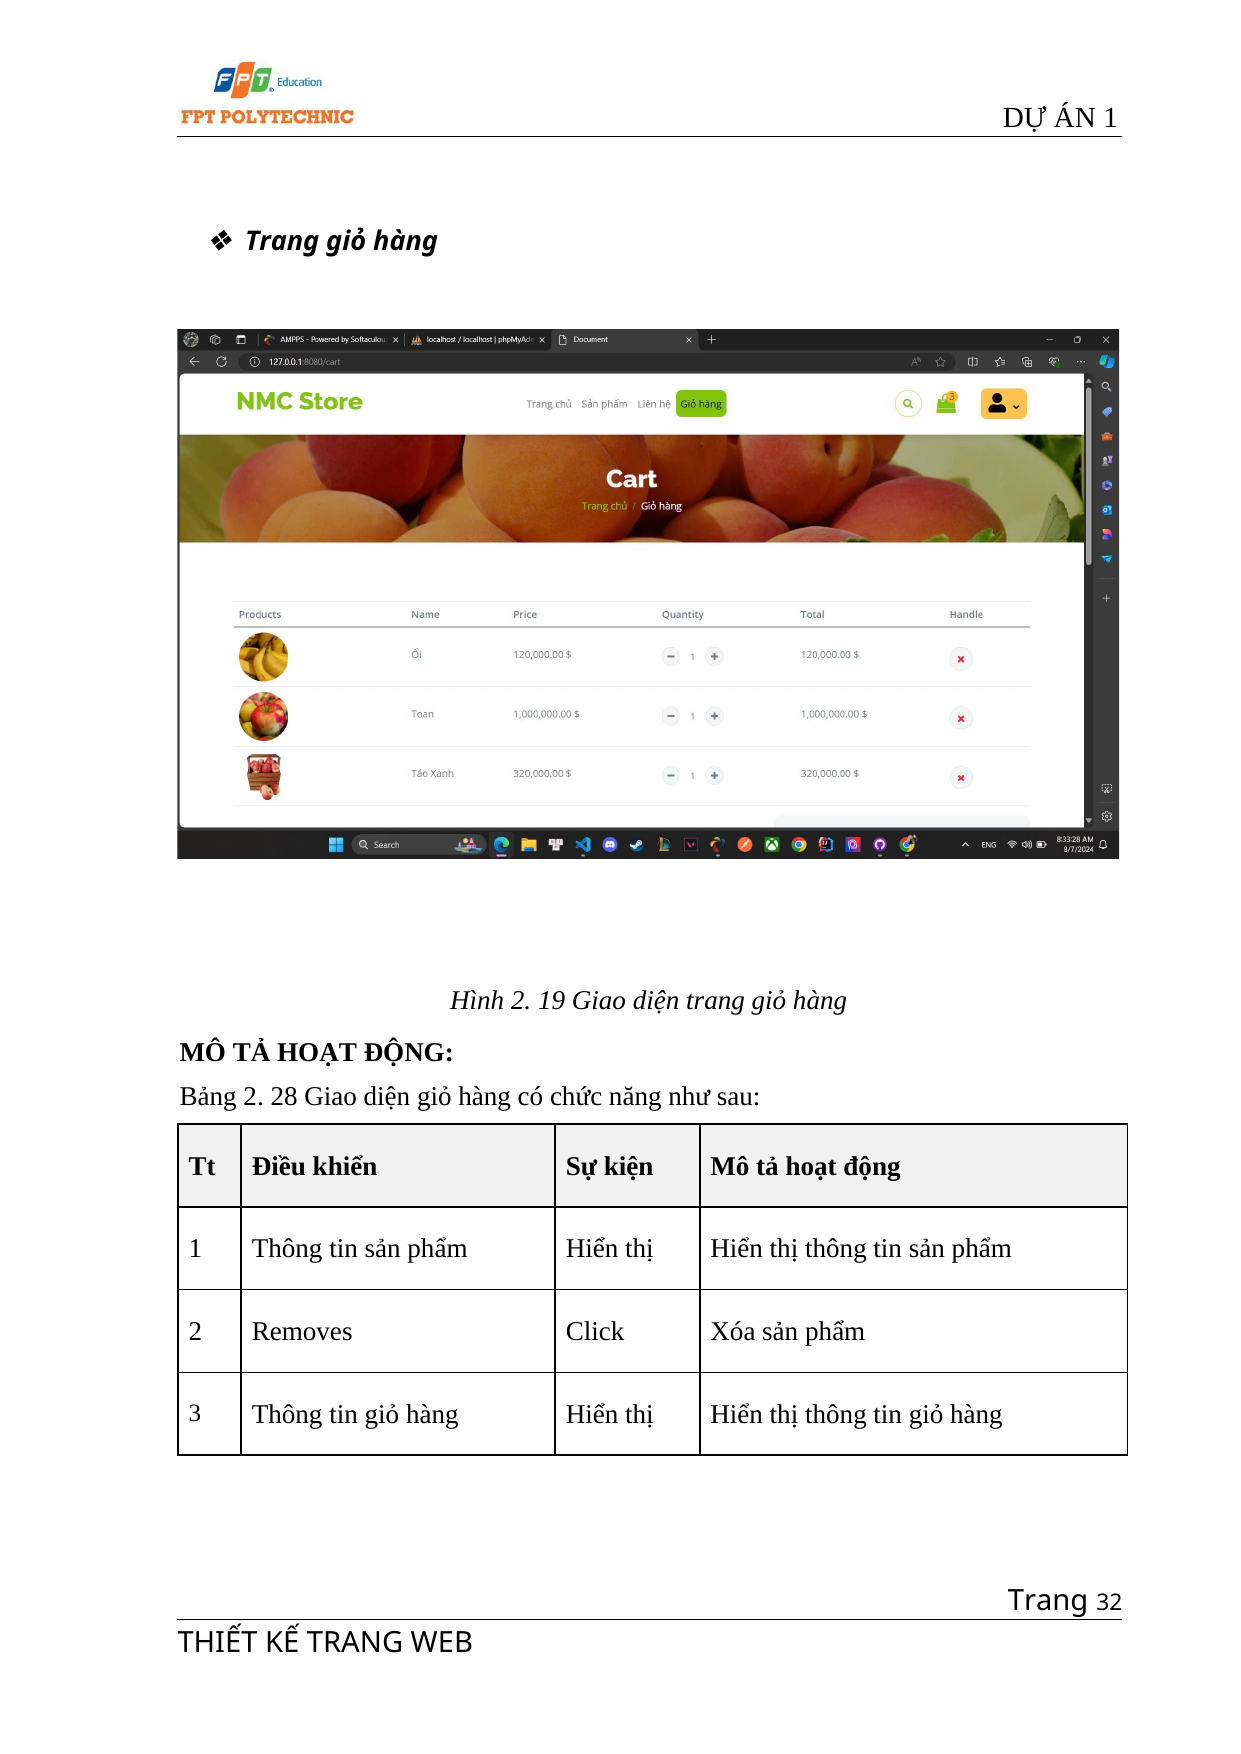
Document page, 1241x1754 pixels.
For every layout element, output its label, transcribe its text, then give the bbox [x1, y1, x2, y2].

table_cell Thông tin giỏ hàng [242, 1373, 554, 1454]
table_cell Xóa sản phẩm [701, 1290, 1127, 1371]
table_cell 1 [179, 1208, 240, 1289]
table_header Sự kiện [556, 1125, 699, 1206]
table_cell Hiển thị [556, 1373, 699, 1454]
picture [177, 329, 1120, 859]
table_cell Click [556, 1290, 699, 1371]
table_cell 3 [179, 1373, 240, 1454]
table_cell Hiển thị [556, 1208, 699, 1289]
table_header Tt [179, 1125, 240, 1206]
table_header Điều khiển [242, 1125, 554, 1206]
table_cell Removes [242, 1290, 554, 1371]
table_cell 2 [179, 1290, 240, 1371]
table_header Mô tả hoạt động [701, 1125, 1127, 1206]
picture [177, 59, 356, 128]
list Trang giỏ hàng [147, 221, 1122, 258]
table_cell Hiển thị thông tin sản phẩm [701, 1208, 1127, 1289]
text MÔ TẢ HOẠT ĐỘNG: [177, 1036, 1122, 1067]
text Bảng 2. 28 Giao diện giỏ hàng có chức năng như sau: [177, 1079, 1122, 1111]
table_cell Thông tin sản phẩm [242, 1208, 554, 1289]
table_cell Hiển thị thông tin giỏ hàng [701, 1373, 1127, 1454]
